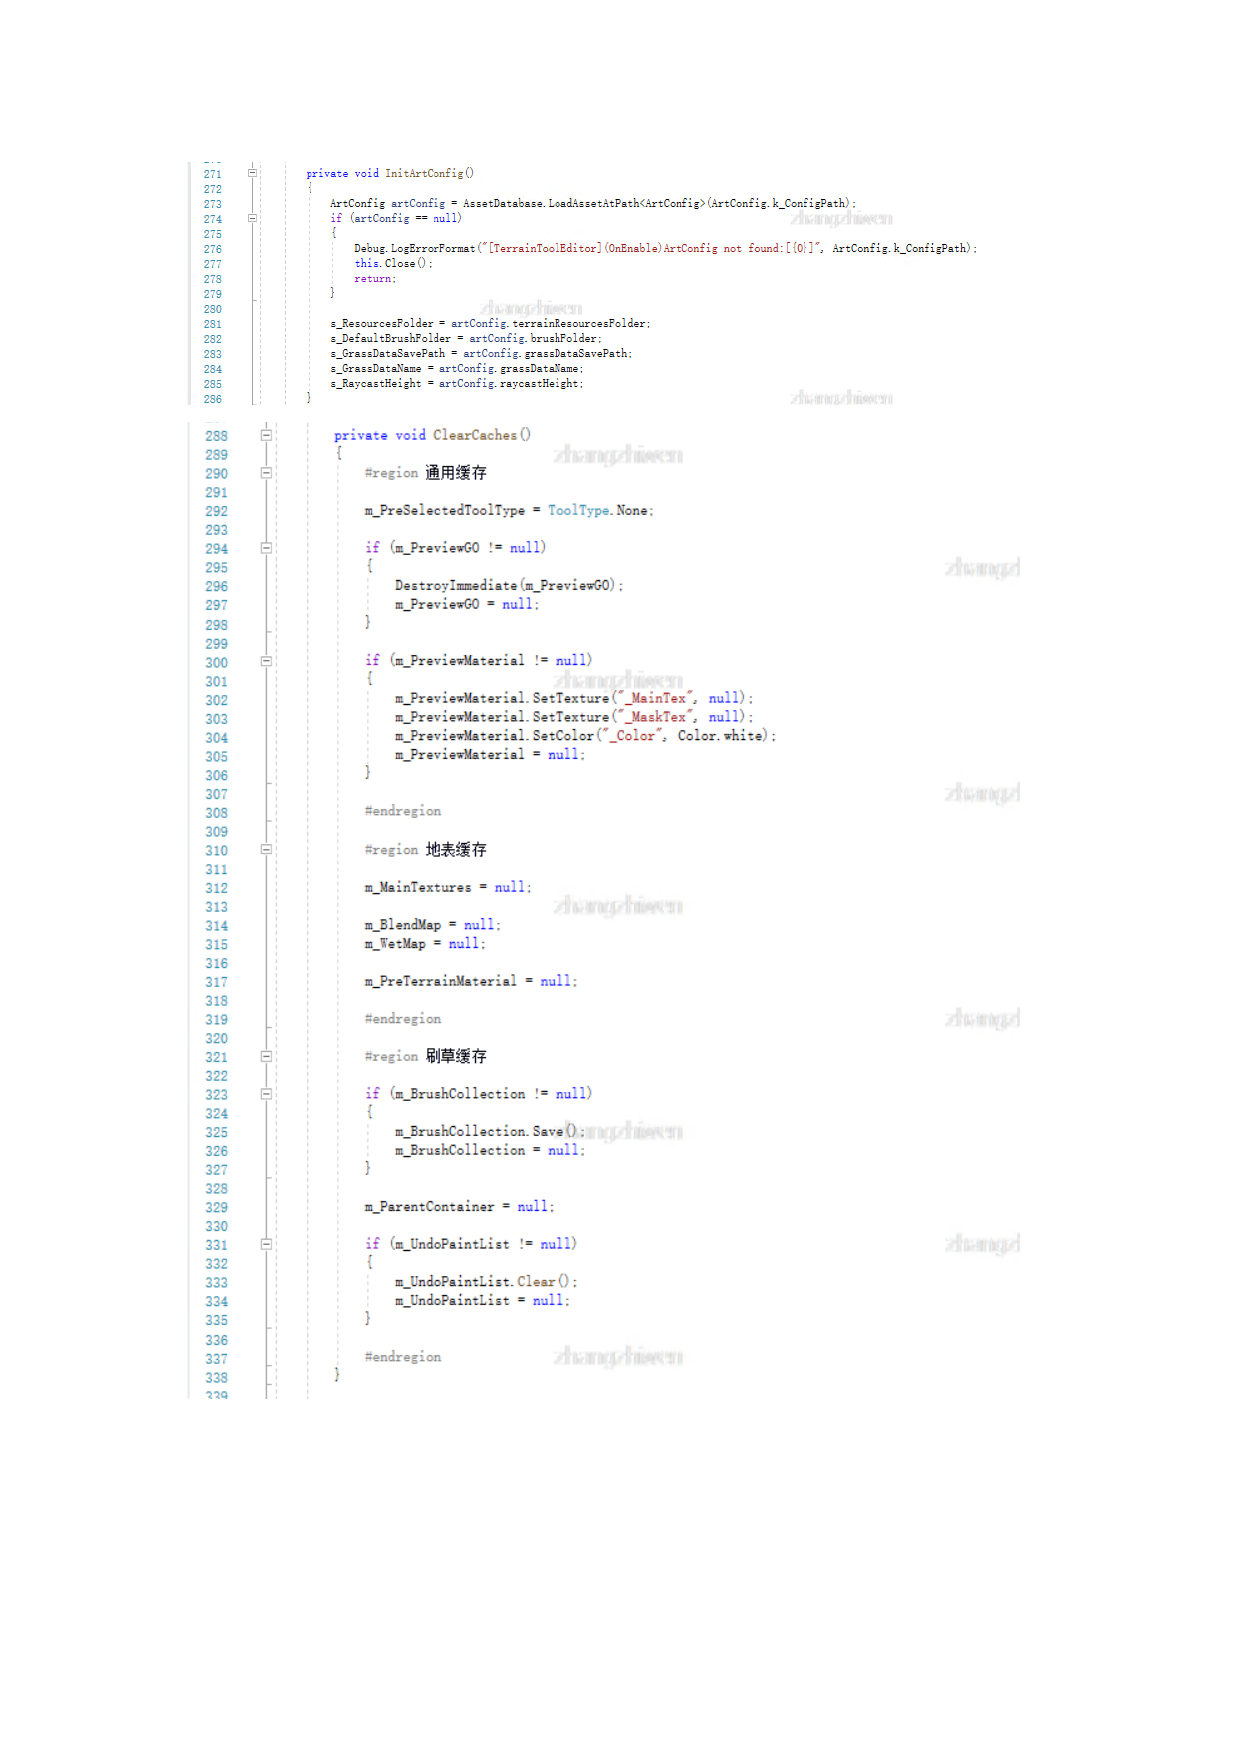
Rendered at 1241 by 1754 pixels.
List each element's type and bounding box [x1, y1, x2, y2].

picture [187, 422, 1021, 1399]
picture [187, 162, 1052, 405]
